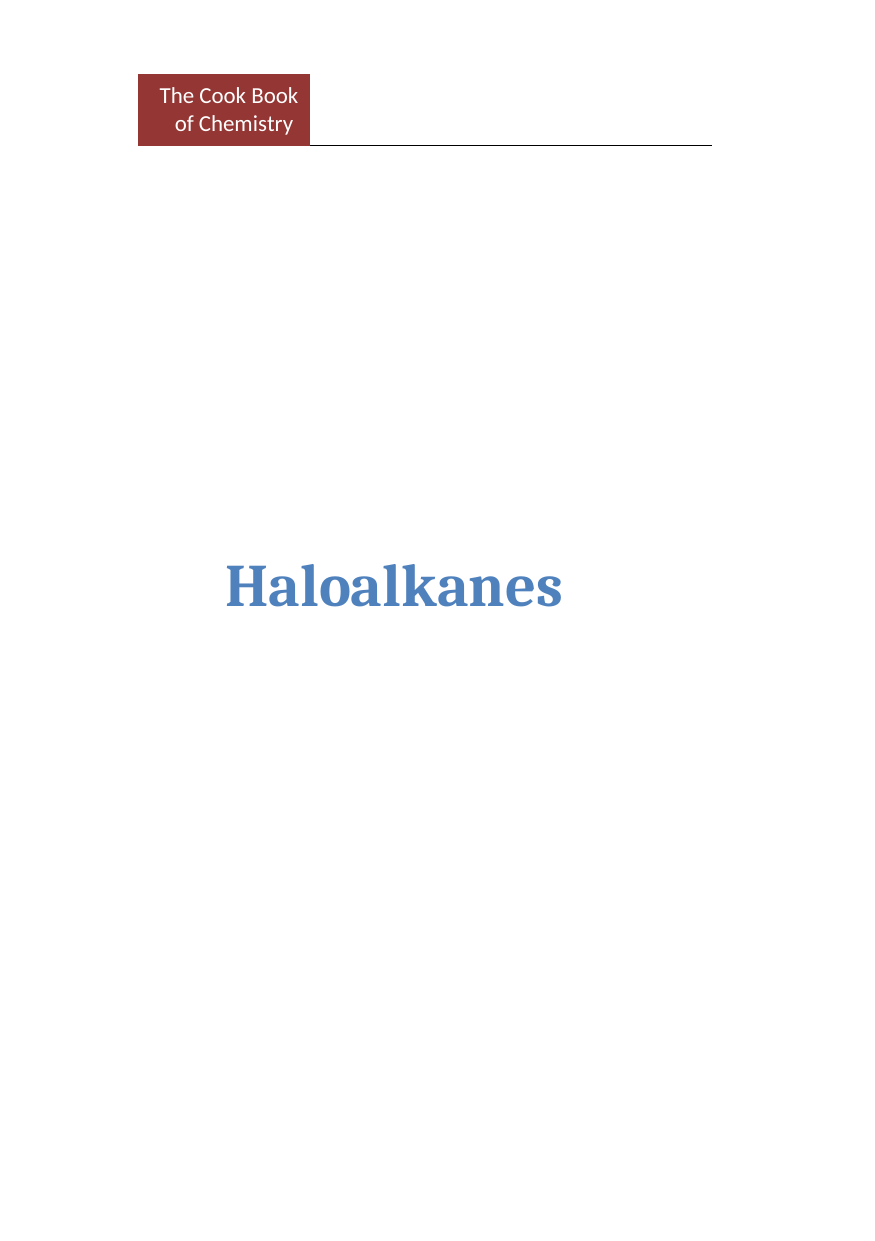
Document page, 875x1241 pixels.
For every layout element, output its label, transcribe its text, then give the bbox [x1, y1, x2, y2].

subtitle Haloalkanes [150, 552, 724, 622]
